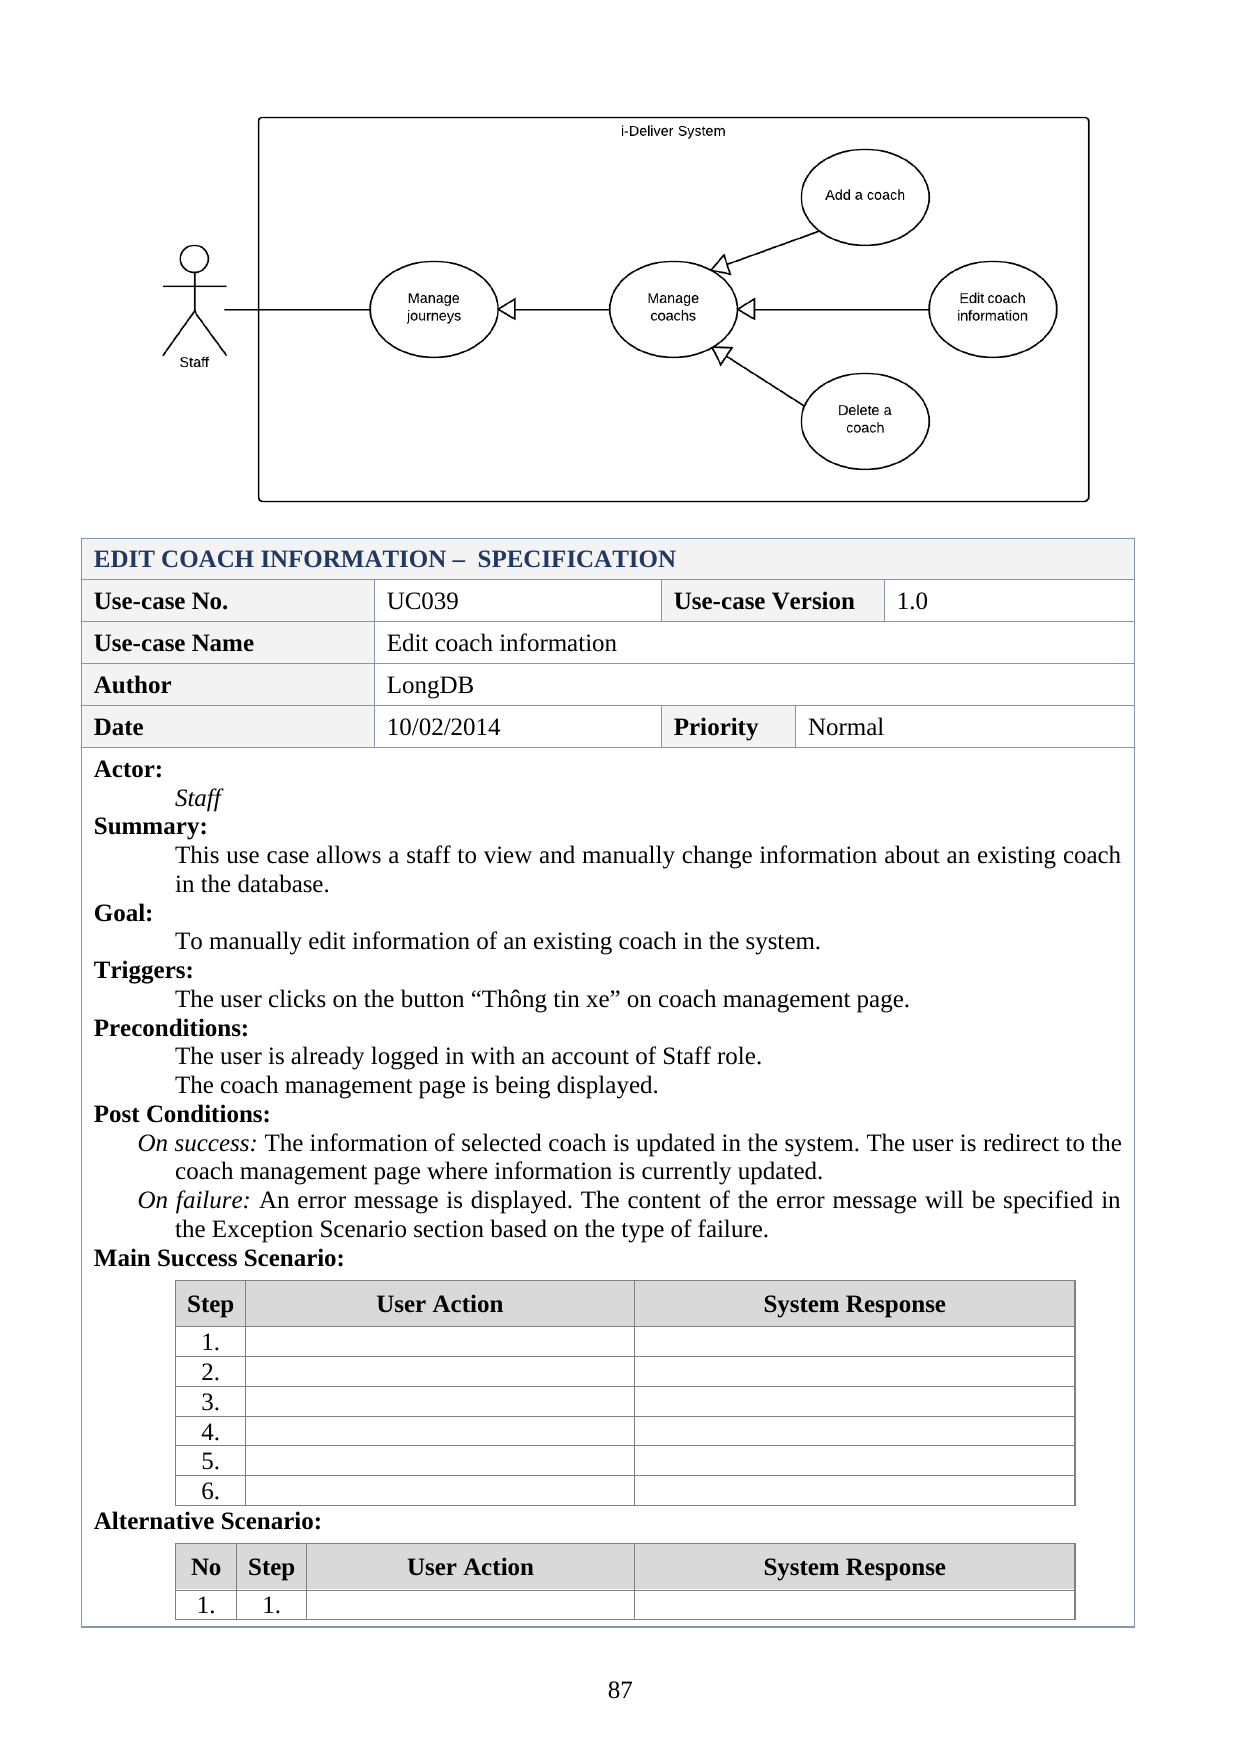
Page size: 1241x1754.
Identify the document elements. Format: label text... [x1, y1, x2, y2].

table_cell 10/02/2014 [375, 706, 661, 747]
table_cell Author [82, 664, 374, 705]
table_cell LongDB [375, 664, 1134, 705]
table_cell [82, 748, 1134, 1626]
table_cell Normal [796, 706, 1134, 747]
table_header EDIT COACH INFORMATION – SPECIFICATION [82, 539, 1134, 579]
table_cell Use-case No. [82, 580, 374, 621]
table_cell Edit coach information [375, 622, 1134, 663]
table_cell Use-case Name [82, 622, 374, 663]
picture [112, 103, 1128, 519]
table_cell Use-case Version [662, 580, 884, 621]
table_cell 1.0 [885, 580, 1134, 621]
table_cell Priority [662, 706, 795, 747]
table_cell UC039 [375, 580, 661, 621]
table_cell Date [82, 706, 374, 747]
